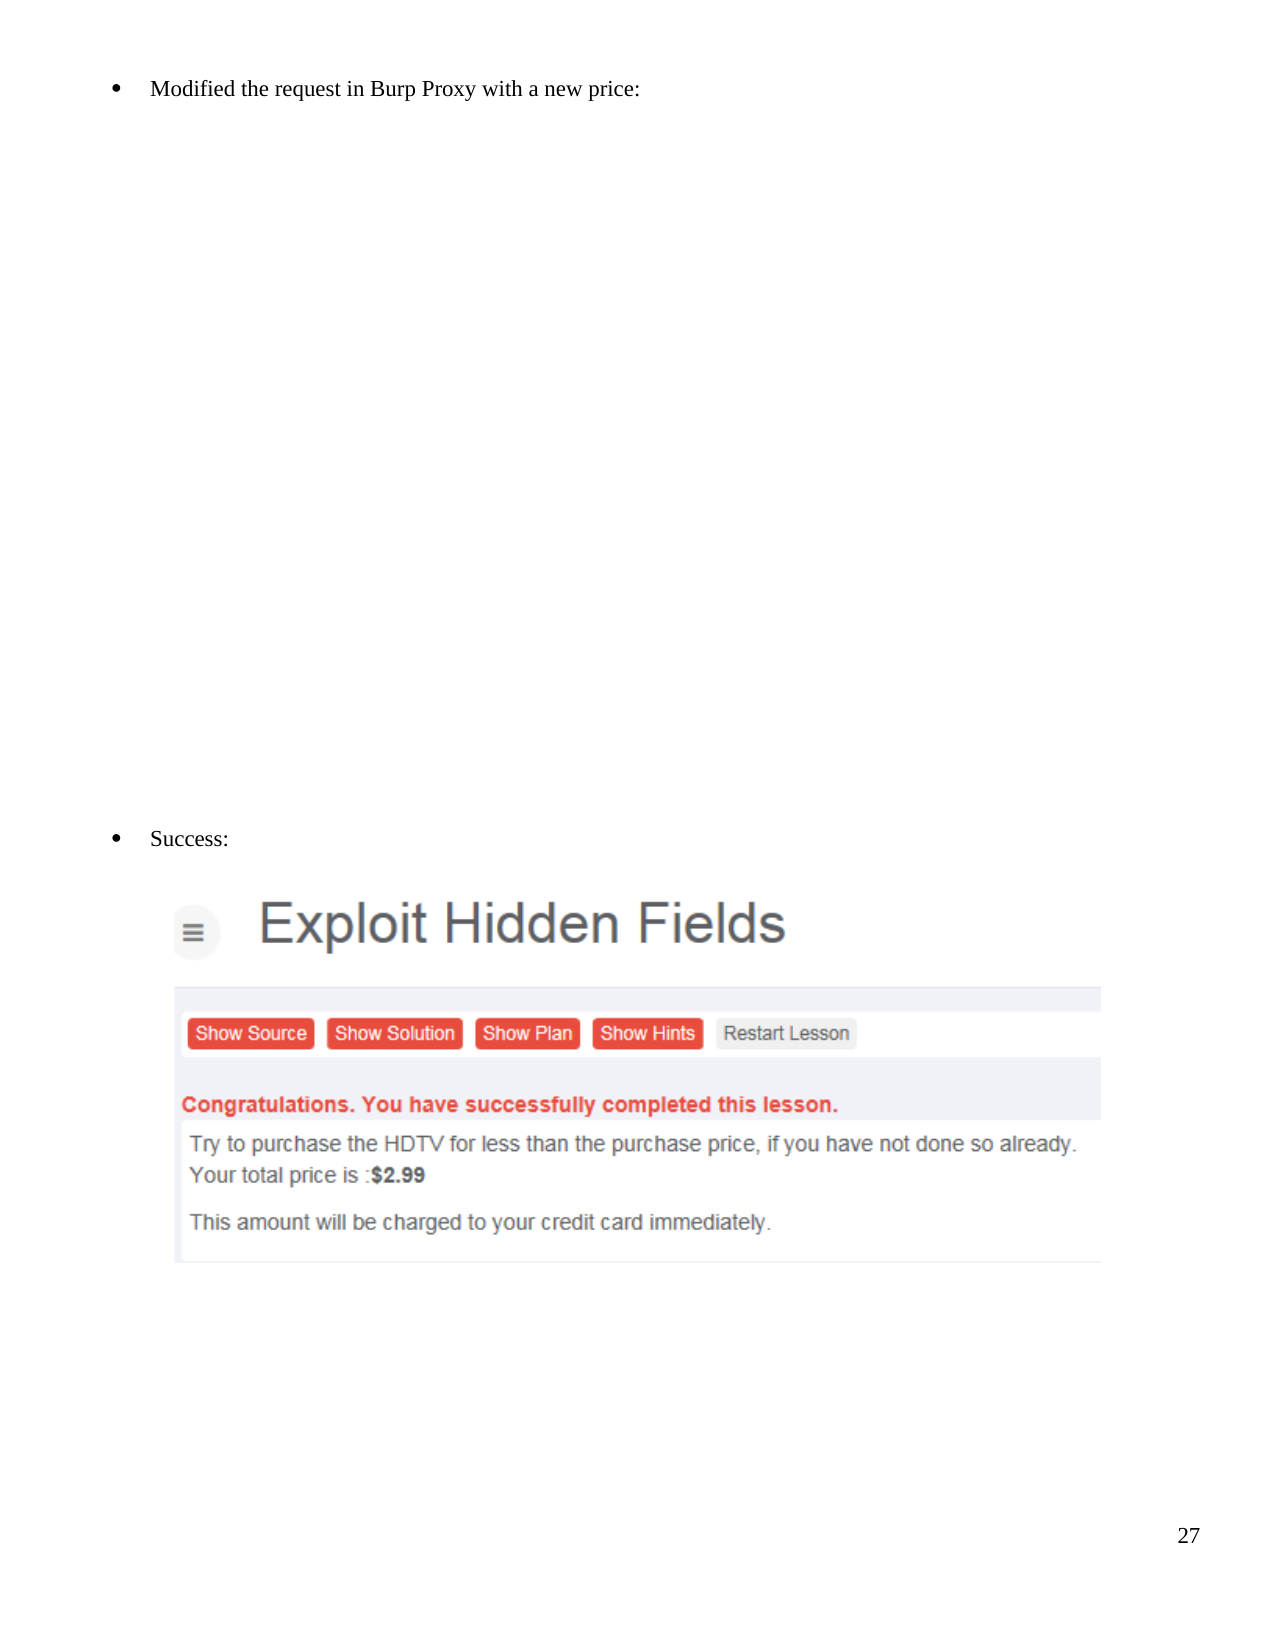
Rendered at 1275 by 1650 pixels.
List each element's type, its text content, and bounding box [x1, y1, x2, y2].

list Success: [112, 825, 1200, 851]
list Modified the request in Burp Proxy with a new price: [112, 75, 1200, 101]
picture [174, 875, 1101, 1263]
